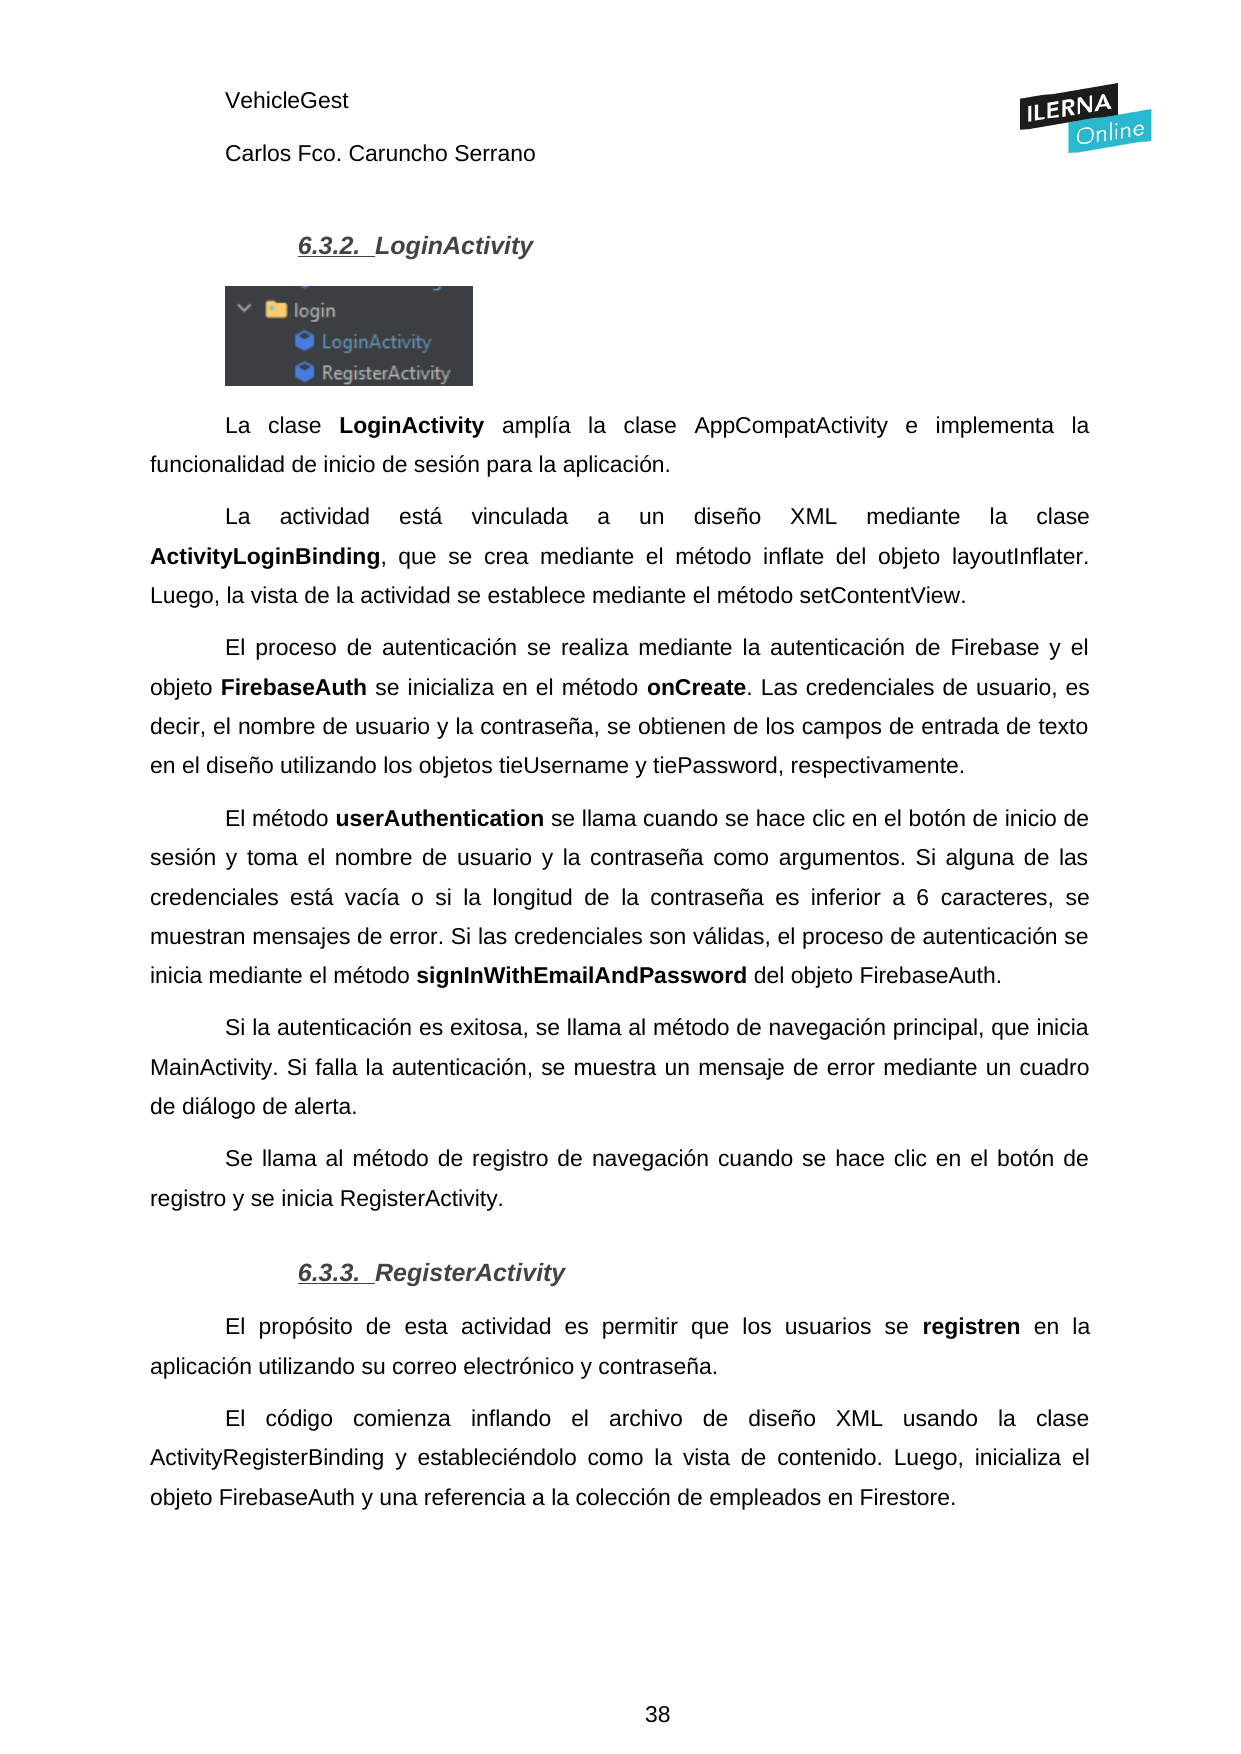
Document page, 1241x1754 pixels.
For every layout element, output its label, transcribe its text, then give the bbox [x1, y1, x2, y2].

subtitle RegisterActivity [298, 1258, 1090, 1286]
subtitle LoginActivity [298, 231, 1090, 260]
text Se llama al método de registro de navegación cuando se hace clic en el botón de registro y se inicia RegisterActivity. [150, 1145, 1090, 1211]
picture [225, 286, 473, 386]
text El método userAuthentication se llama cuando se hace clic en el botón de inicio de sesión y toma el nombre de usuario y la contraseña como argumentos. Si alguna de las credenciales está vacía o si la longitud de la contraseña es inferior a 6 caracteres, se muestran mensajes de error. Si las credenciales son válidas, el proceso de autenticación se inicia mediante el método signInWithEmailAndPassword del objeto FirebaseAuth. [150, 804, 1090, 989]
text El propósito de esta actividad es permitir que los usuarios se registren en la aplicación utilizando su correo electrónico y contraseña. [150, 1313, 1090, 1379]
picture [1020, 83, 1152, 153]
text Si la autenticación es exitosa, se llama al método de navegación principal, que inicia MainActivity. Si falla la autenticación, se muestra un mensaje de error mediante un cuadro de diálogo de alerta. [150, 1014, 1090, 1120]
text La actividad está vinculada a un diseño XML mediante la clase ActivityLoginBinding, que se crea mediante el método inflate del objeto layoutInflater. Luego, la vista de la actividad se establece mediante el método setContentView. [150, 503, 1090, 608]
text La clase LoginActivity amplía la clase AppCompatActivity e implementa la funcionalidad de inicio de sesión para la aplicación. [150, 412, 1090, 477]
text El código comienza inflando el archivo de diseño XML usando la clase ActivityRegisterBinding y estableciéndolo como la vista de contenido. Luego, inicializa el objeto FirebaseAuth y una referencia a la colección de empleados en Firestore. [150, 1405, 1090, 1510]
text El proceso de autenticación se realiza mediante la autenticación de Firebase y el objeto FirebaseAuth se inicializa en el método onCreate. Las credenciales de usuario, es decir, el nombre de usuario y la contraseña, se obtienen de los campos de entrada de texto en el diseño utilizando los objetos tieUsername y tiePassword, respectivamente. [150, 634, 1090, 779]
